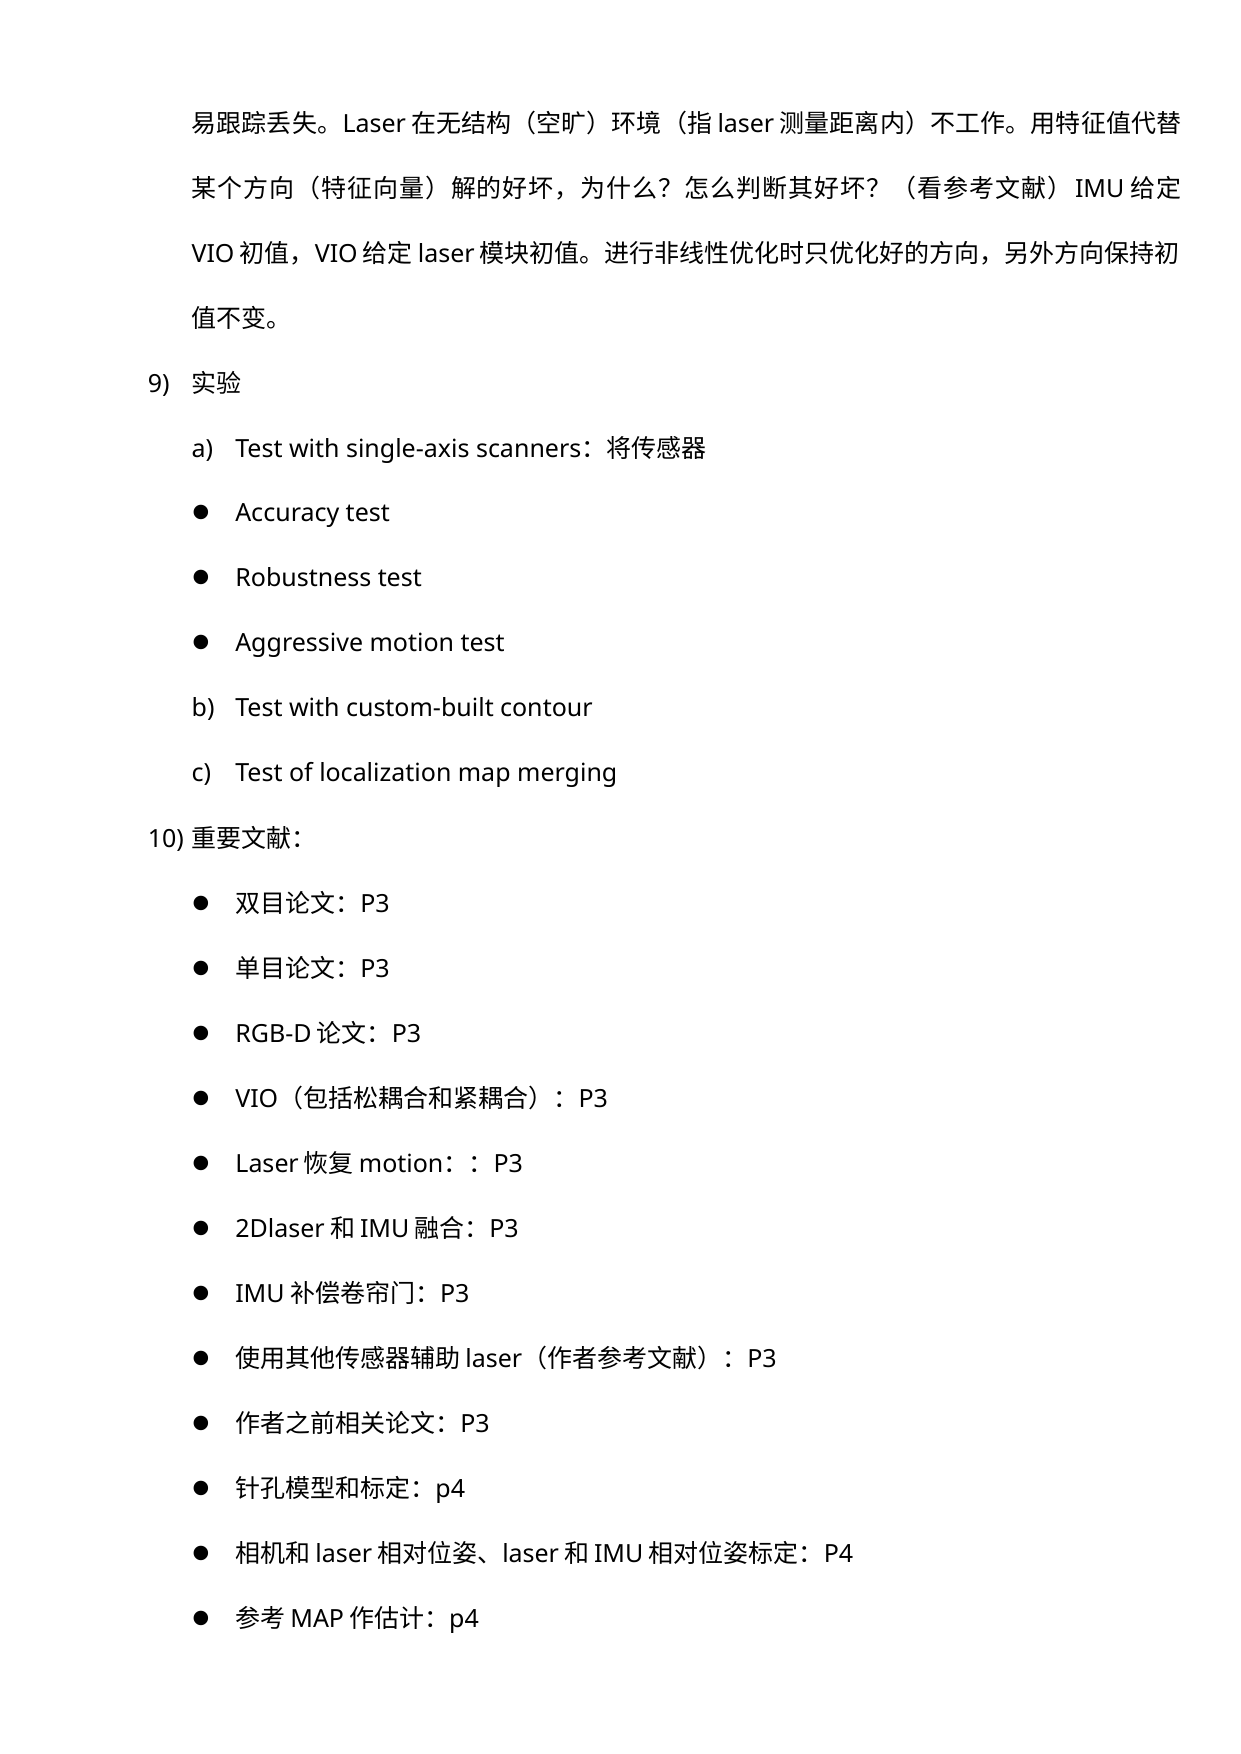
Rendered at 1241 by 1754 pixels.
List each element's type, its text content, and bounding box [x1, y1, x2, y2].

list Test with single-axis scanners：将传感器 [191, 414, 1181, 479]
list 双目论文：P3 [191, 869, 1181, 934]
list Robustness test [191, 544, 1181, 609]
list Accuracy test [191, 479, 1181, 544]
list 单目论文：P3 [191, 934, 1181, 999]
list 参考MAP作估计：p4 [191, 1584, 1181, 1649]
list Test of localization map merging [191, 739, 1181, 804]
list Test with custom-built contour [191, 674, 1181, 739]
list Laser恢复motion：：P3 [191, 1129, 1181, 1194]
list 相机和laser相对位姿、laser和IMU相对位姿标定：P4 [191, 1519, 1181, 1584]
list RGB-D论文：P3 [191, 999, 1181, 1064]
list 重要文献： [148, 804, 1181, 869]
list 实验 [148, 349, 1181, 414]
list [148, 89, 1181, 349]
list 针孔模型和标定：p4 [191, 1454, 1181, 1519]
list VIO（包括松耦合和紧耦合）：P3 [191, 1064, 1181, 1129]
list Aggressive motion test [191, 609, 1181, 674]
list IMU补偿卷帘门：P3 [191, 1259, 1181, 1324]
list 使用其他传感器辅助laser（作者参考文献）：P3 [191, 1324, 1181, 1389]
list 2Dlaser和IMU融合：P3 [191, 1194, 1181, 1259]
list 作者之前相关论文：P3 [191, 1389, 1181, 1454]
